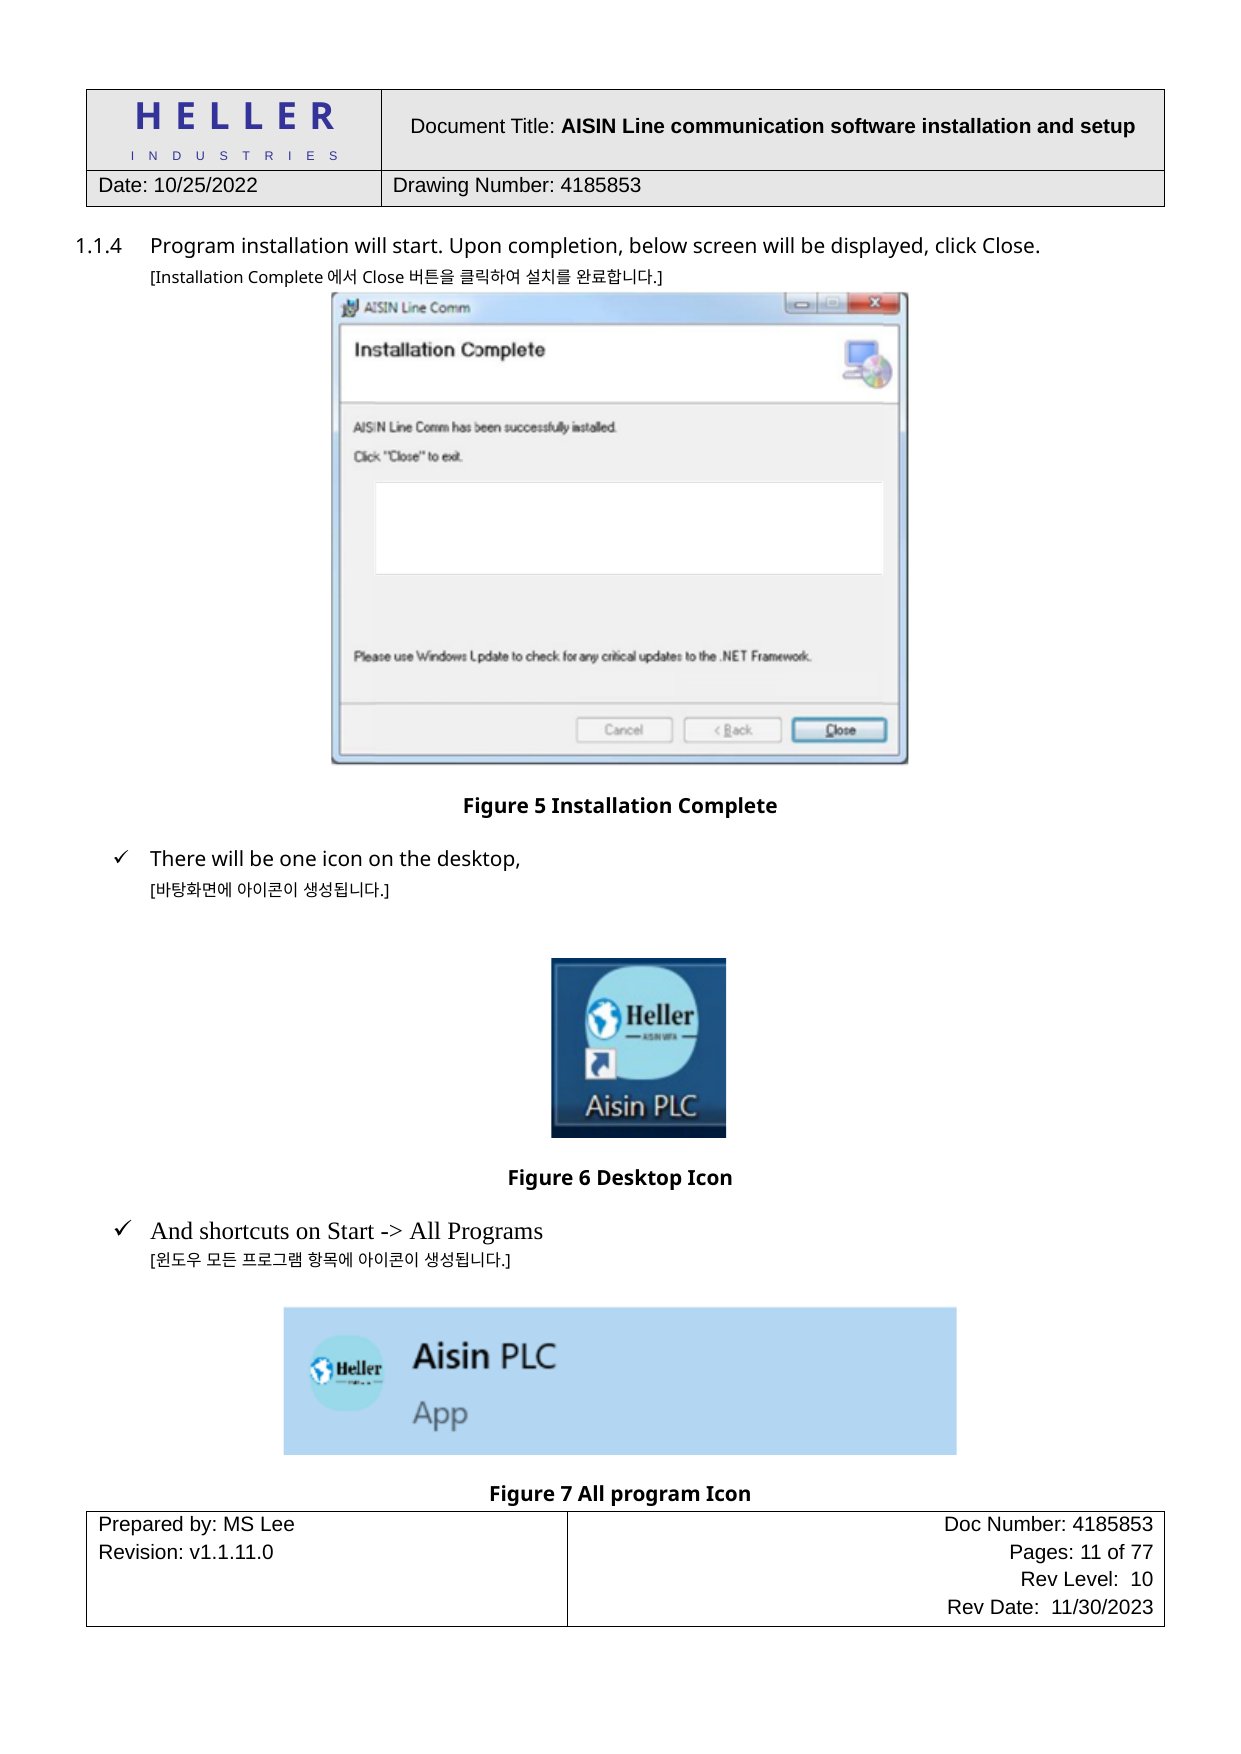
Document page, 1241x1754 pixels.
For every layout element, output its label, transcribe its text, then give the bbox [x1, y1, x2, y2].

list There will be one icon on the desktop, [112, 844, 1165, 873]
picture [283, 1306, 957, 1455]
text Figure 7 All program Icon [75, 1479, 1165, 1508]
picture [331, 291, 909, 766]
picture [551, 958, 727, 1138]
list And shortcuts on Start -> All Programs [112, 1216, 1165, 1245]
text Figure 5 Installation Complete [75, 791, 1165, 819]
text [Installation Complete에서 Close 버튼을 클릭하여 설치를 완료합니다.] [150, 264, 1165, 288]
text Figure 6 Desktop Icon [75, 1163, 1165, 1191]
subtitle Program installation will start. Upon completion, below screen will be displayed, click Close. [75, 231, 1165, 260]
text [바탕화면에 아이콘이 생성됩니다.] [150, 877, 1165, 901]
text [윈도우 모든 프로그램 항목에 아이콘이 생성됩니다.] [150, 1247, 1165, 1272]
